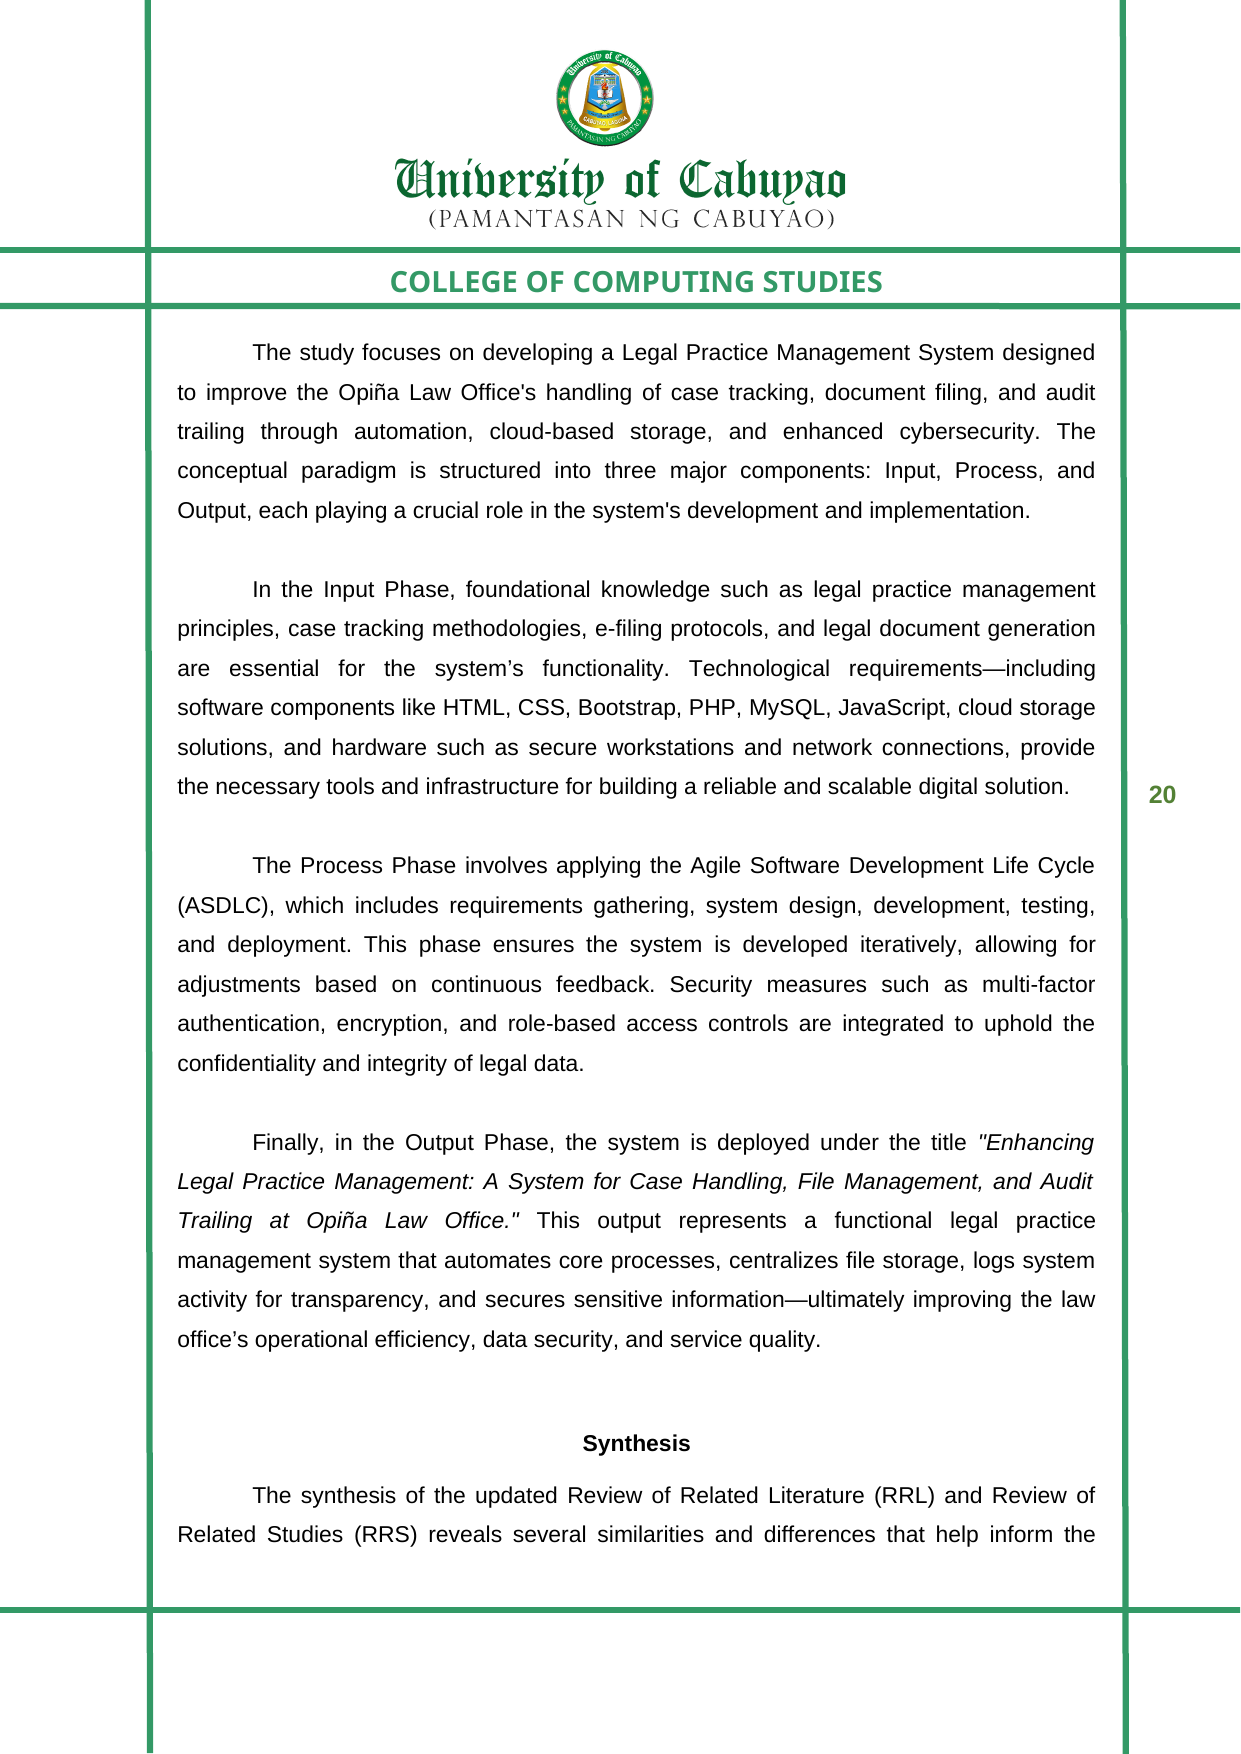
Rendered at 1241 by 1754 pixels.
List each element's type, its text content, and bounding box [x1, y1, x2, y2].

picture [631, 277, 635, 287]
subtitle Synthesis [177, 1430, 1096, 1456]
picture [597, 275, 608, 287]
text The study focuses on developing a Legal Practice Management System designed to improve the Opiña Law Office's handling of case tracking, document filing, and audit trailing through automation, cloud-based storage, and enhanced cybersecurity. The conceptual paradigm is structured into three major components: Input, Process, and Output, each playing a crucial role in the system's development and implementation. [177, 339, 1096, 523]
text The Process Phase involves applying the Agile Software Development Life Cycle (ASDLC), which includes requirements gathering, system design, development, testing, and deployment. This phase ensures the system is developed iteratively, allowing for adjustments based on continuous feedback. Security measures such as multi-factor authentication, encryption, and role-based access controls are integrated to uphold the confidentiality and integrity of legal data. [177, 852, 1096, 1076]
picture [716, 276, 722, 287]
picture [414, 275, 425, 287]
picture [531, 275, 542, 287]
text In the Input Phase, foundational knowledge such as legal practice management principles, case tracking methodologies, e-filing protocols, and legal document generation are essential for the system’s functionality. Technological requirements—including software components like HTML, CSS, Bootstrap, PHP, MySQL, JavaScript, cloud storage solutions, and hardware such as secure workstations and network connections, provide the necessary tools and infrastructure for building a reliable and scalable digital solution. [177, 576, 1096, 799]
picture [152, 253, 1089, 287]
picture [151, 23, 1089, 247]
picture [620, 276, 624, 287]
picture [824, 275, 832, 287]
text Finally, in the Output Phase, the system is deployed under the title "Enhancing Legal Practice Management: A System for Case Handling, File Management, and Audit Trailing at Opiña Law Office." This output represents a functional legal practice management system that automates core processes, centralizes file storage, logs system activity for transparency, and secures sensitive information—ultimately improving the law office’s operational efficiency, data security, and service quality. [177, 1128, 1096, 1352]
